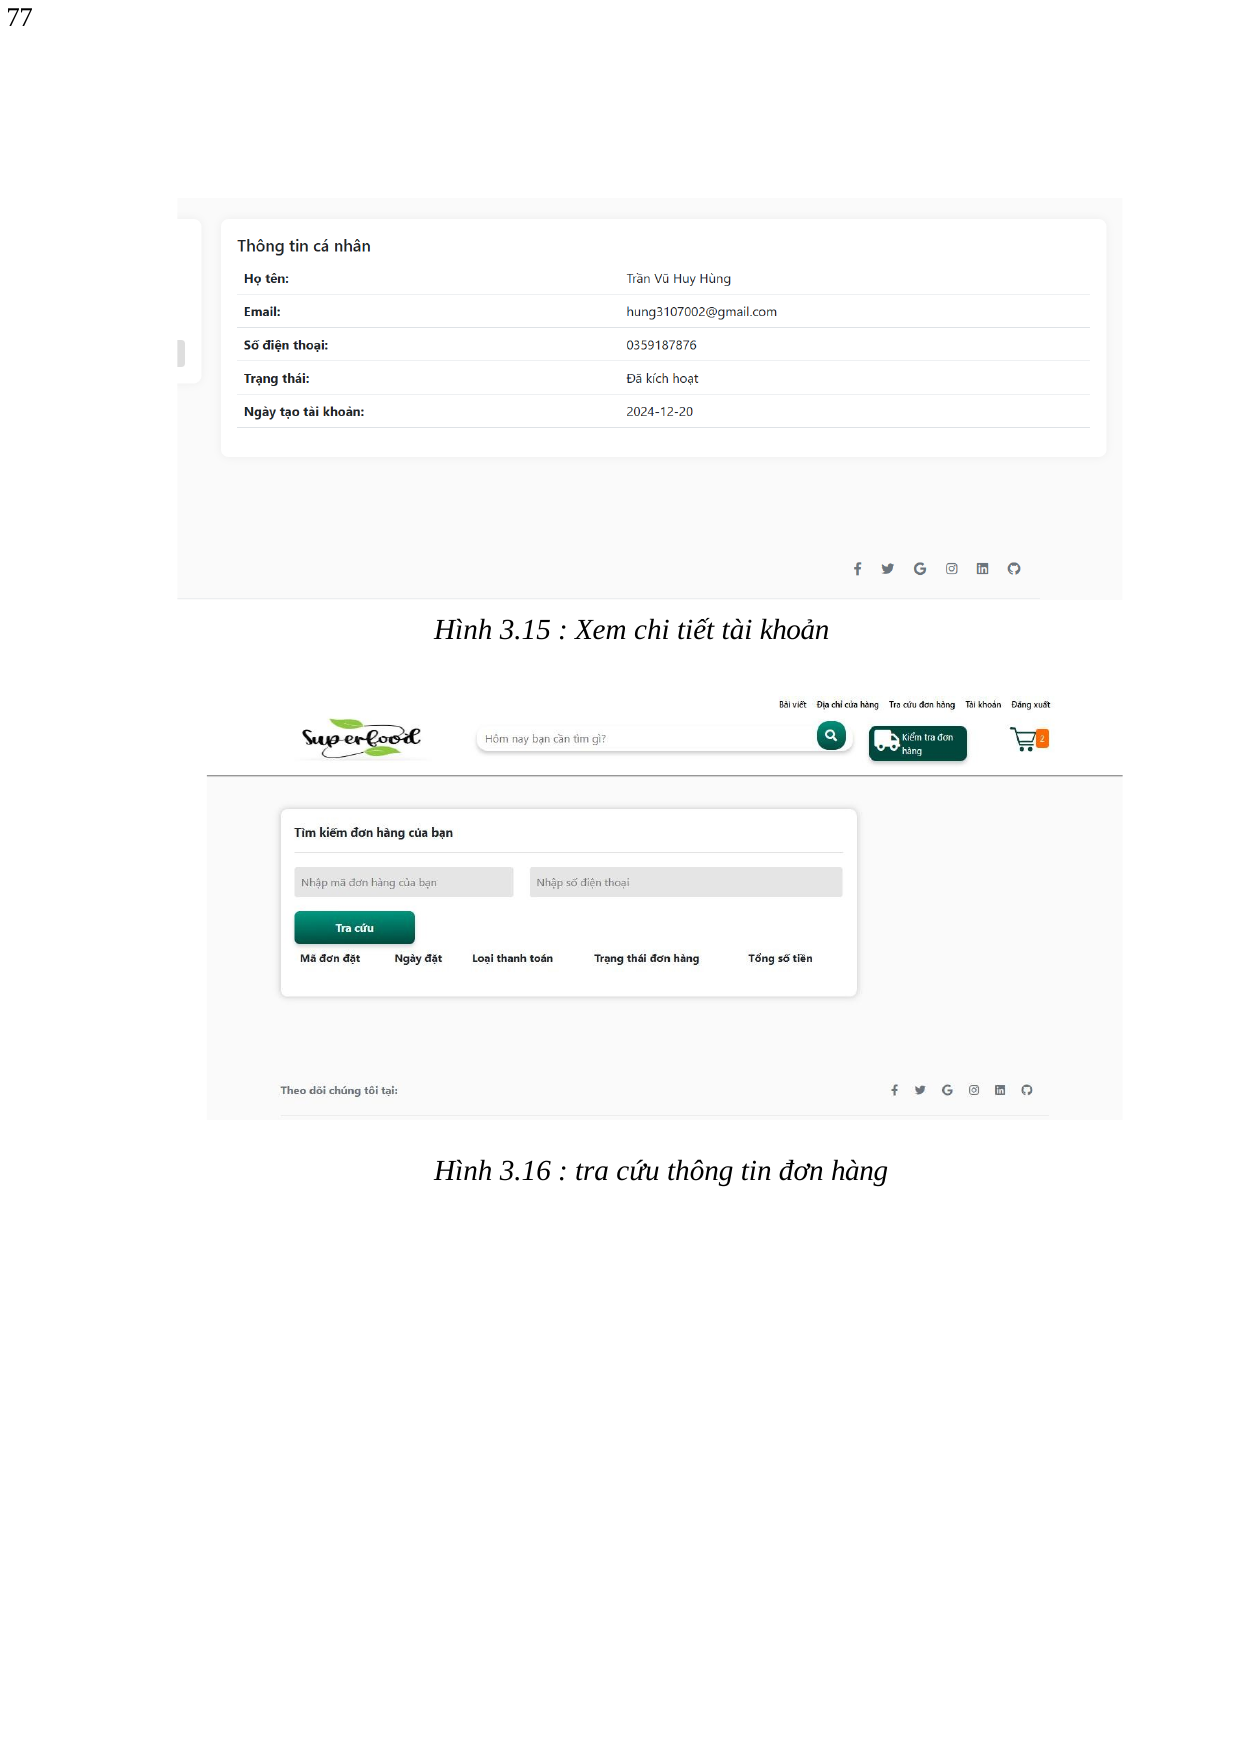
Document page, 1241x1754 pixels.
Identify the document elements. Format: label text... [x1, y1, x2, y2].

picture [177, 198, 1123, 600]
picture [206, 696, 1123, 1120]
text Hình 3.16 : tra cứu thông tin đơn hàng [434, 1120, 1122, 1187]
text Hình 3.15 : Xem chi tiết tài khoản [434, 612, 1122, 646]
